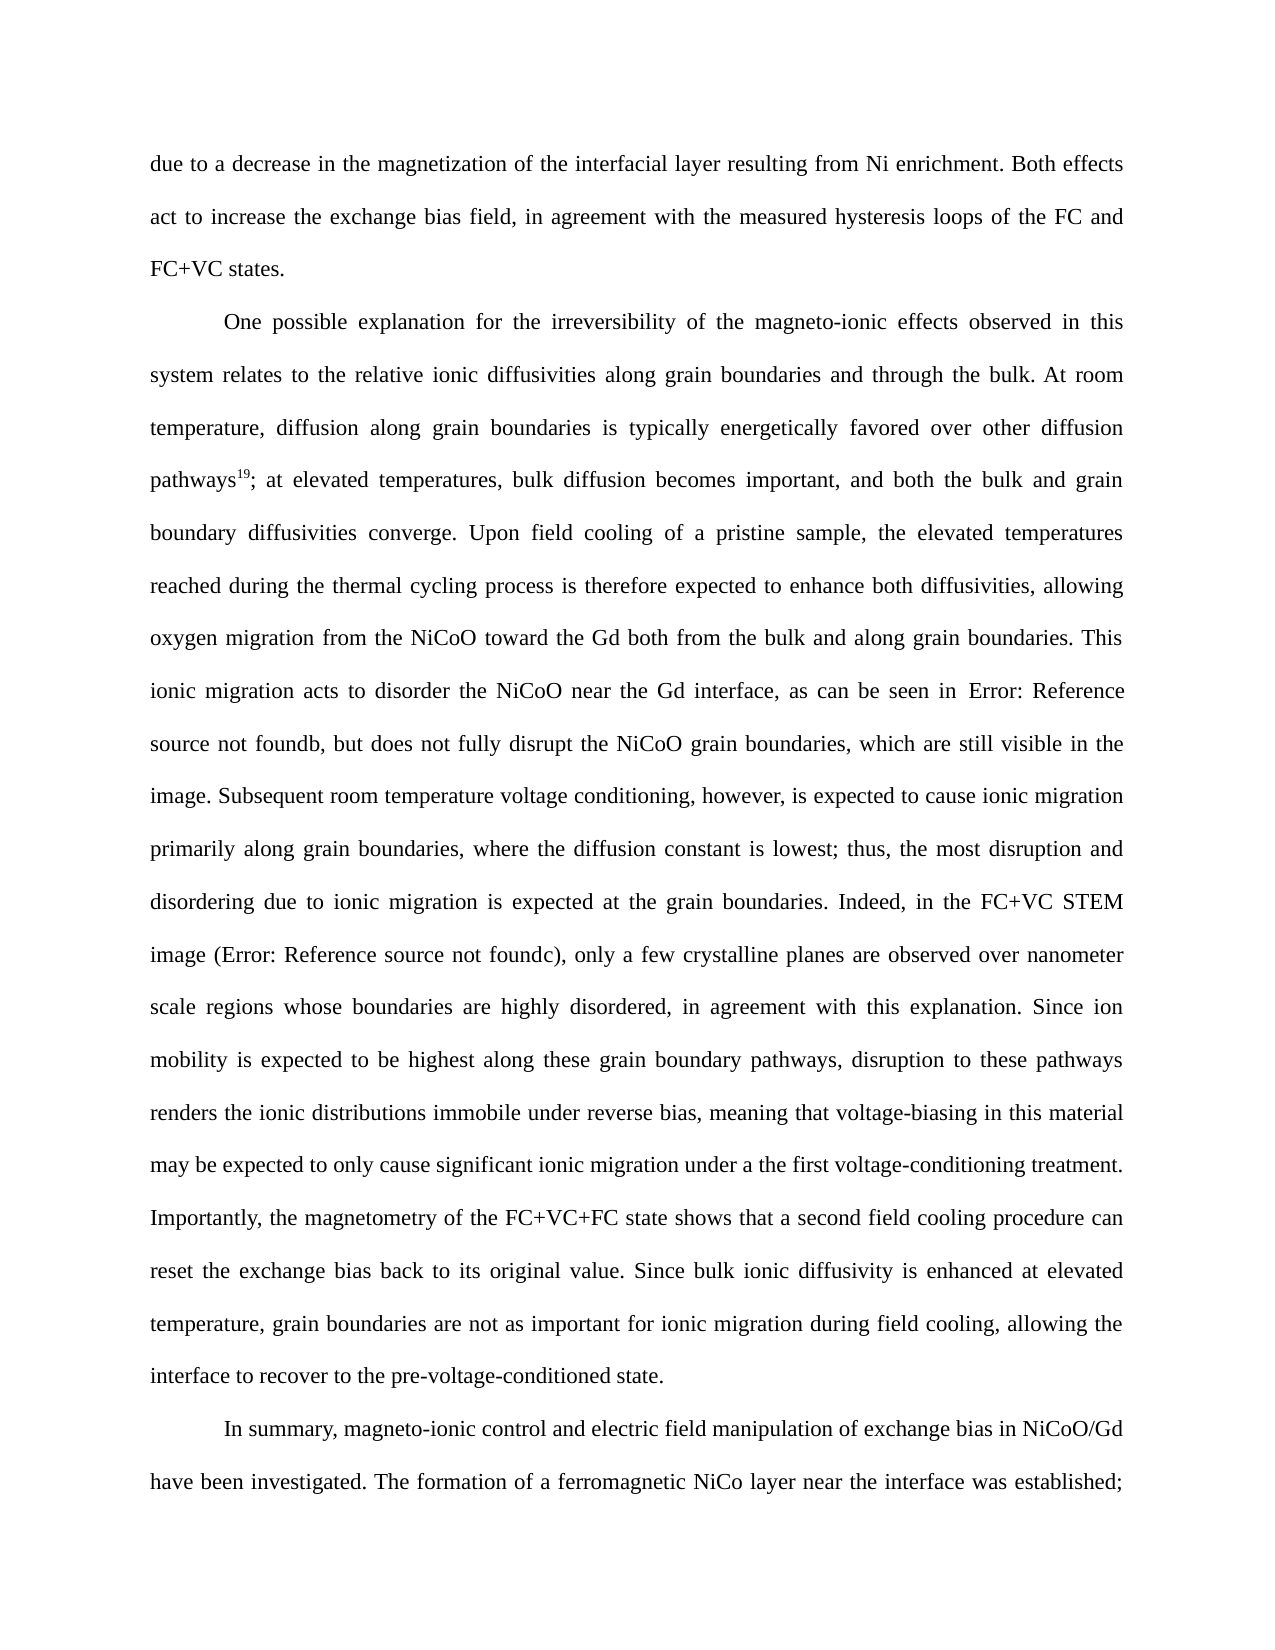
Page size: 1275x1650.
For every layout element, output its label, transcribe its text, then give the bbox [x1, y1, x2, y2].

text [150, 150, 1125, 282]
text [150, 1415, 1125, 1494]
